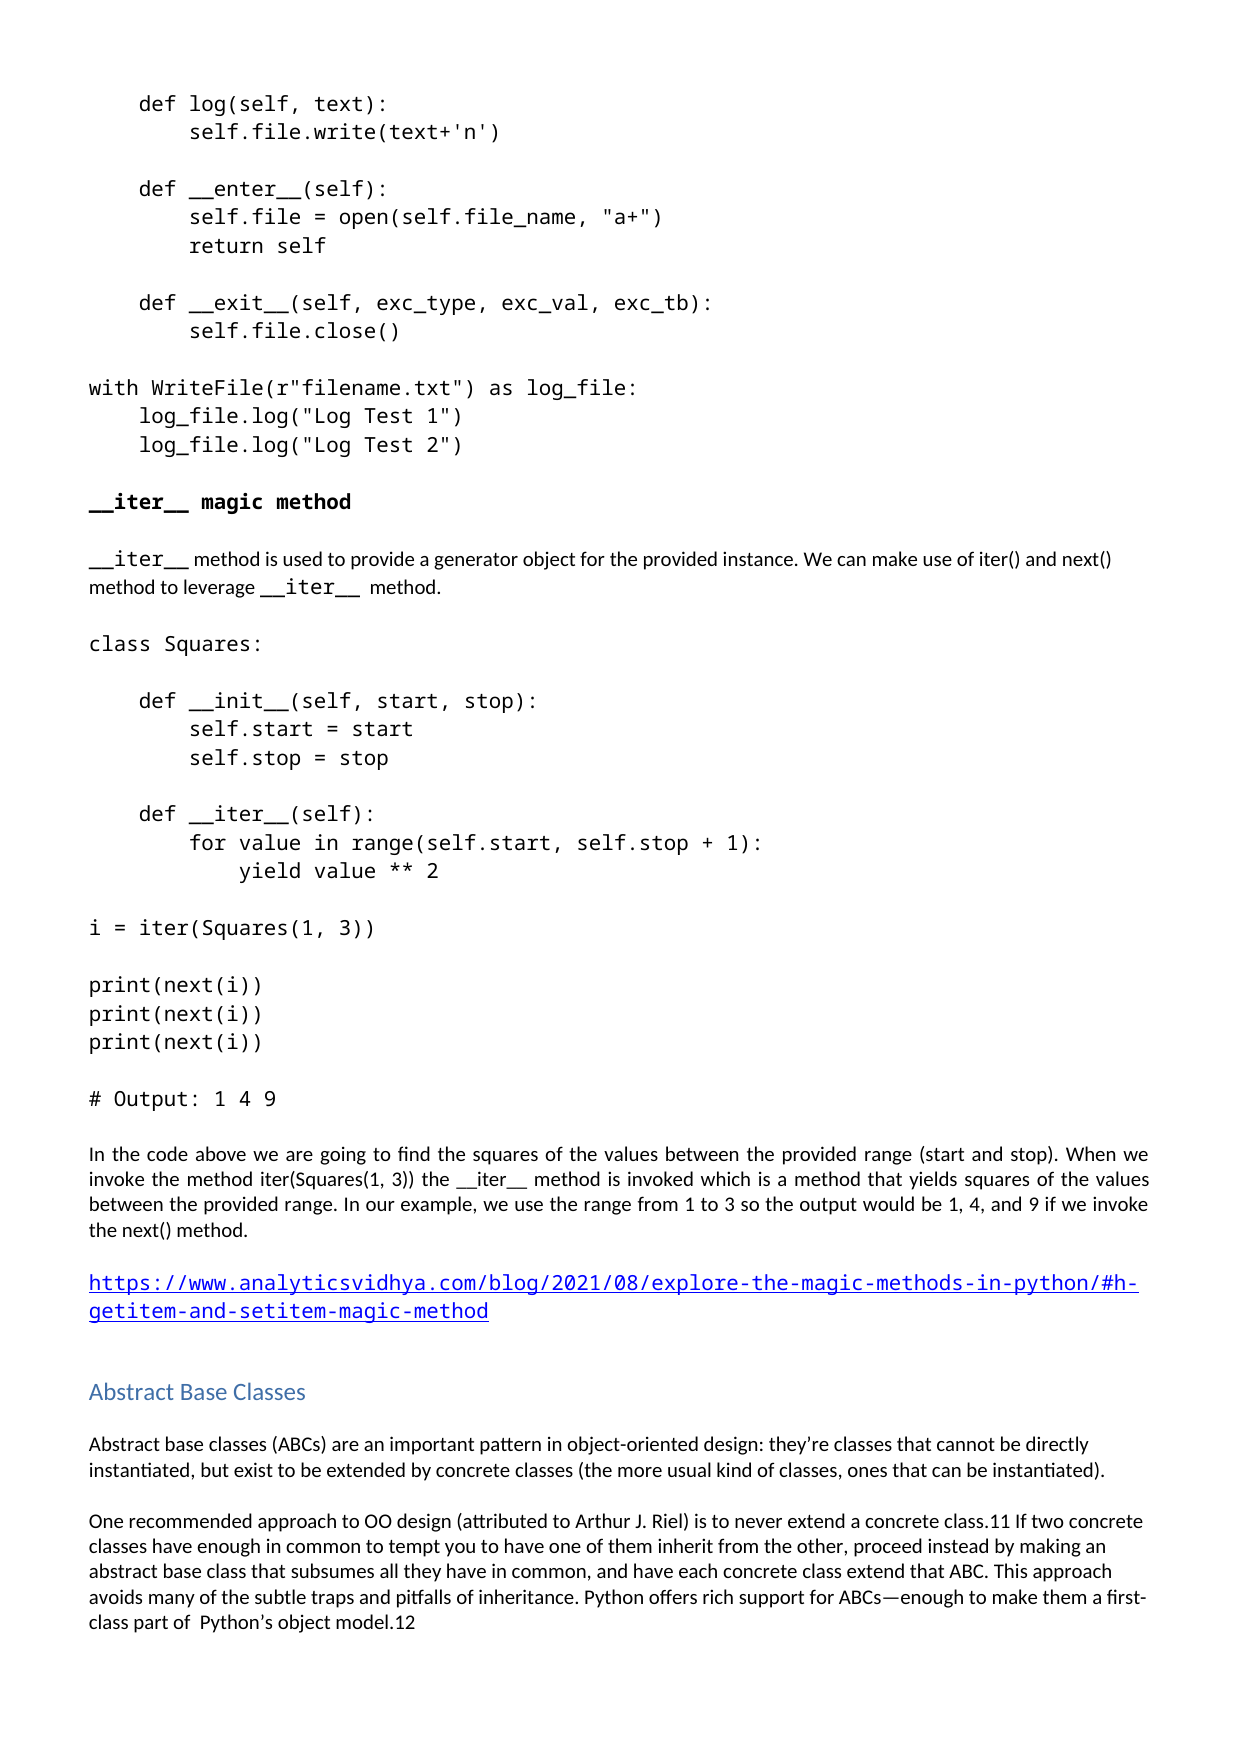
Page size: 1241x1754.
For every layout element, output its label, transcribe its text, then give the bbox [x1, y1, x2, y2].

text self.file.write(text+'n') [89, 117, 1152, 146]
text with WriteFile(r"filename.txt") as log_file: [89, 373, 1152, 401]
text self.file.close() [89, 316, 1152, 344]
text https://www.analyticsvidhya.com/blog/2021/08/explore-the-magic-methods-in-python/#h-getitem-and-setitem-magic-method [89, 1268, 1152, 1325]
text In the code above we are going to find the squares of the values between the provided range (start and stop). When we invoke the method iter(Squares(1, 3)) the __iter__ method is invoked which is a method that yields squares of the values between the provided range. In our example, we use the range from 1 to 3 so the output would be 1, 4, and 9 if we invoke the next() method. [89, 1141, 1152, 1242]
text One recommended approach to OO design (attributed to Arthur J. Riel) is to never extend a concrete class.11 If two concrete classes have enough in common to tempt you to have one of them inherit from the other, proceed instead by making an abstract base class that subsumes all they have in common, and have each concrete class extend that ABC. This approach avoids many of the subtle traps and pitfalls of inheritance. Python offers rich support for ABCs—enough to make them a first-class part of Python’s object model.12 [89, 1508, 1152, 1635]
text return self [89, 231, 1152, 259]
text class Squares: [89, 629, 1152, 657]
text print(next(i)) [89, 999, 1152, 1027]
text yield value ** 2 [89, 856, 1152, 885]
text i = iter(Squares(1, 3)) [89, 913, 1152, 942]
text def __init__(self, start, stop): [89, 686, 1152, 714]
text for value in range(self.start, self.stop + 1): [89, 828, 1152, 856]
text self.start = start [89, 714, 1152, 743]
text __iter__ magic method [89, 487, 1152, 515]
text log_file.log("Log Test 2") [89, 430, 1152, 458]
subtitle Abstract Base Classes [89, 1376, 1152, 1406]
text self.file = open(self.file_name, "a+") [89, 202, 1152, 231]
text __iter__ method is used to provide a generator object for the provided instance. We can make use of iter() and next() method to leverage __iter__ method. [89, 544, 1152, 601]
text def __exit__(self, exc_type, exc_val, exc_tb): [89, 288, 1152, 316]
text log_file.log("Log Test 1") [89, 401, 1152, 430]
text print(next(i)) [89, 970, 1152, 999]
text print(next(i)) [89, 1027, 1152, 1056]
text def __enter__(self): [89, 174, 1152, 202]
text def __iter__(self): [89, 799, 1152, 828]
text self.stop = stop [89, 743, 1152, 771]
text # Output: 1 4 9 [89, 1084, 1152, 1112]
text Abstract base classes (ABCs) are an important pattern in object-oriented design: they’re classes that cannot be directly instantiated, but exist to be extended by concrete classes (the more usual kind of classes, ones that can be instantiated). [89, 1432, 1152, 1482]
text def log(self, text): [89, 89, 1152, 117]
